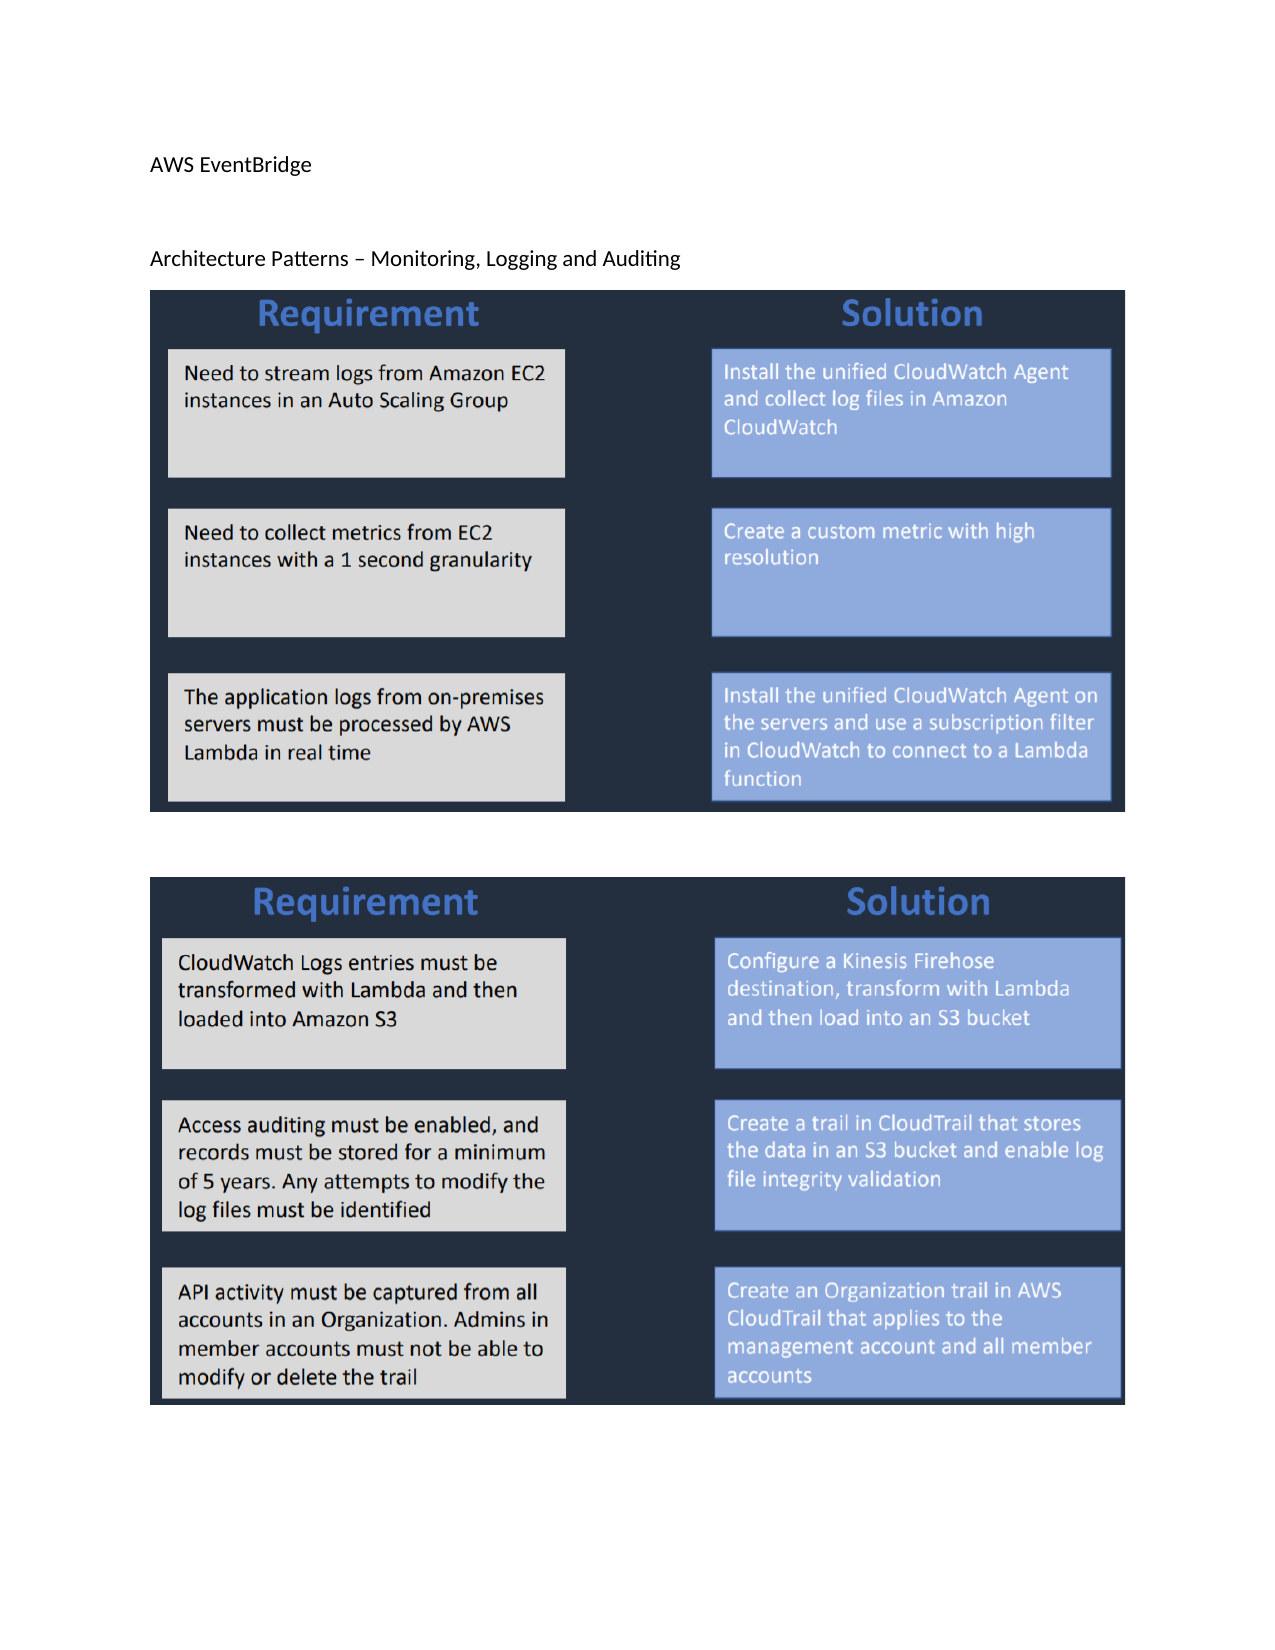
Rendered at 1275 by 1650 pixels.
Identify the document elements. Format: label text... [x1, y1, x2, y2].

text Architecture Patterns – Monitoring, Logging and Auditing [150, 244, 1125, 272]
picture [150, 290, 1125, 812]
picture [150, 877, 1125, 1405]
text AWS EventBridge [150, 150, 1125, 178]
